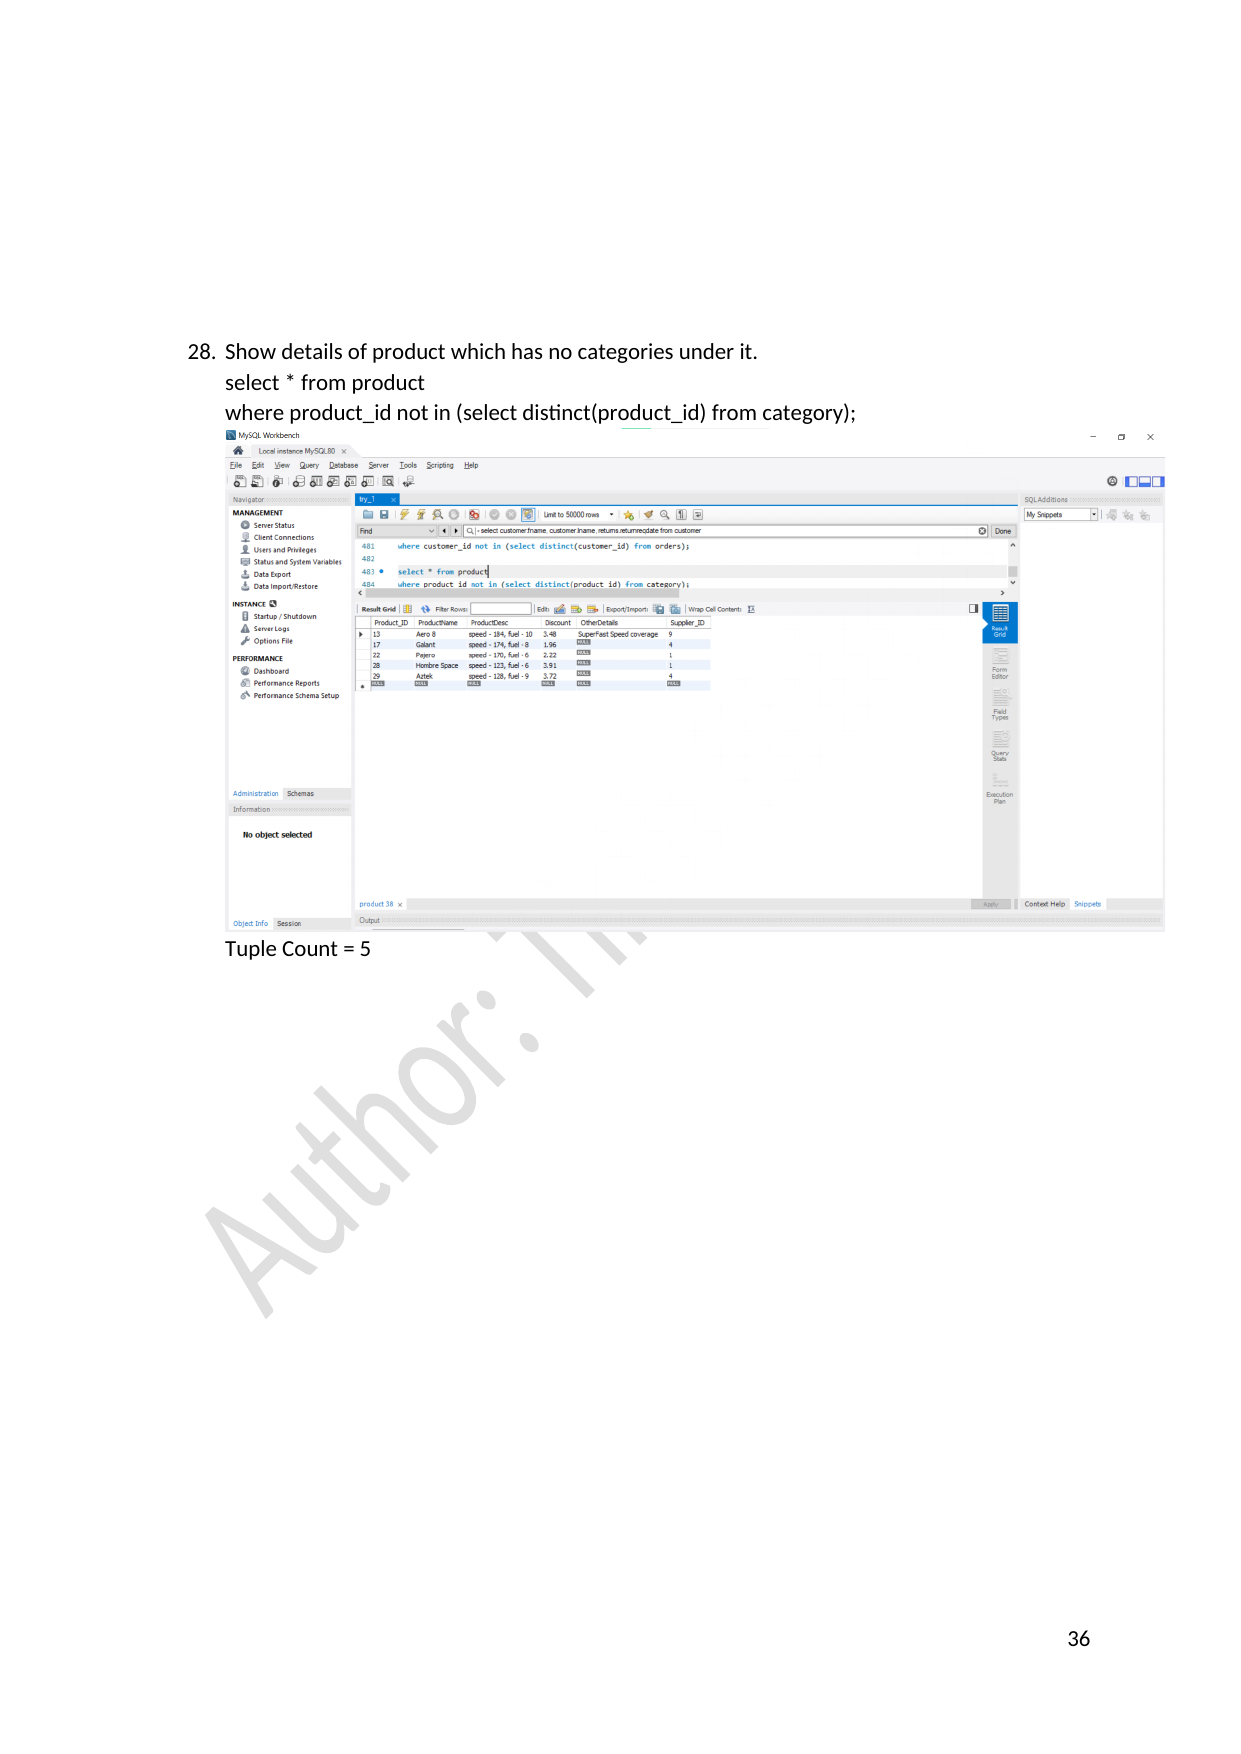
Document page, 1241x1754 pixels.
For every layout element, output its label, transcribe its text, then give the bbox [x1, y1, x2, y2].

list Tuple Count = 5 [225, 934, 1090, 962]
picture [225, 428, 1166, 932]
list select * from product [225, 368, 1090, 396]
list where product_id not in (select distinct(product_id) from category); [225, 398, 1090, 426]
list Show details of product which has no categories under it. [187, 337, 1090, 366]
